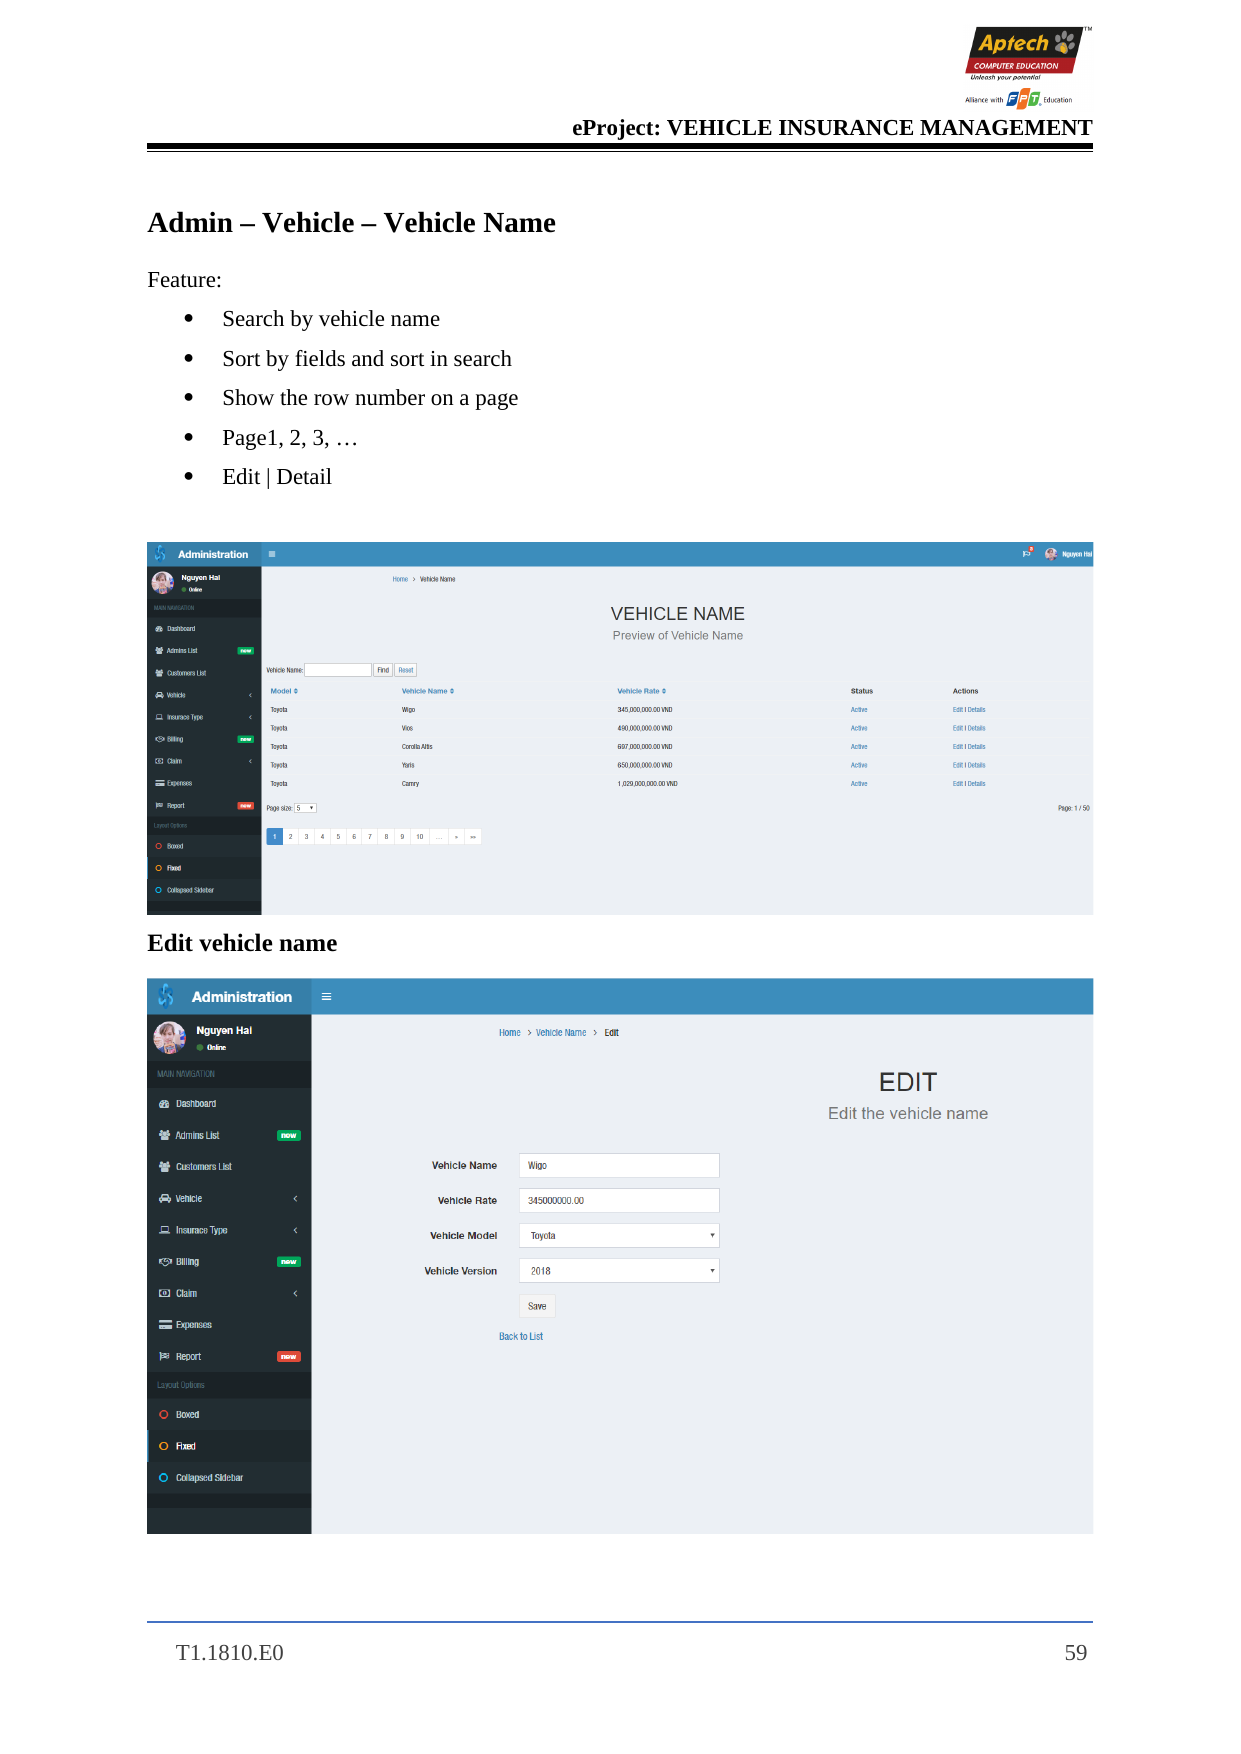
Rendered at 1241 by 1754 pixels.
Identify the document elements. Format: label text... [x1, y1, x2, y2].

subtitle Edit vehicle name [147, 928, 1093, 956]
text Feature: [147, 266, 1093, 292]
list Show the row number on a page [184, 384, 1093, 410]
picture [963, 24, 1094, 112]
picture [147, 977, 1094, 1534]
list Page1, 2, 3, … [184, 423, 1093, 450]
list Sort by fields and sort in search [184, 344, 1093, 371]
subtitle Admin – Vehicle – Vehicle Name [147, 205, 1093, 238]
list Search by vehicle name [184, 305, 1093, 331]
list Edit | Detail [184, 463, 1093, 489]
picture [147, 542, 1094, 915]
